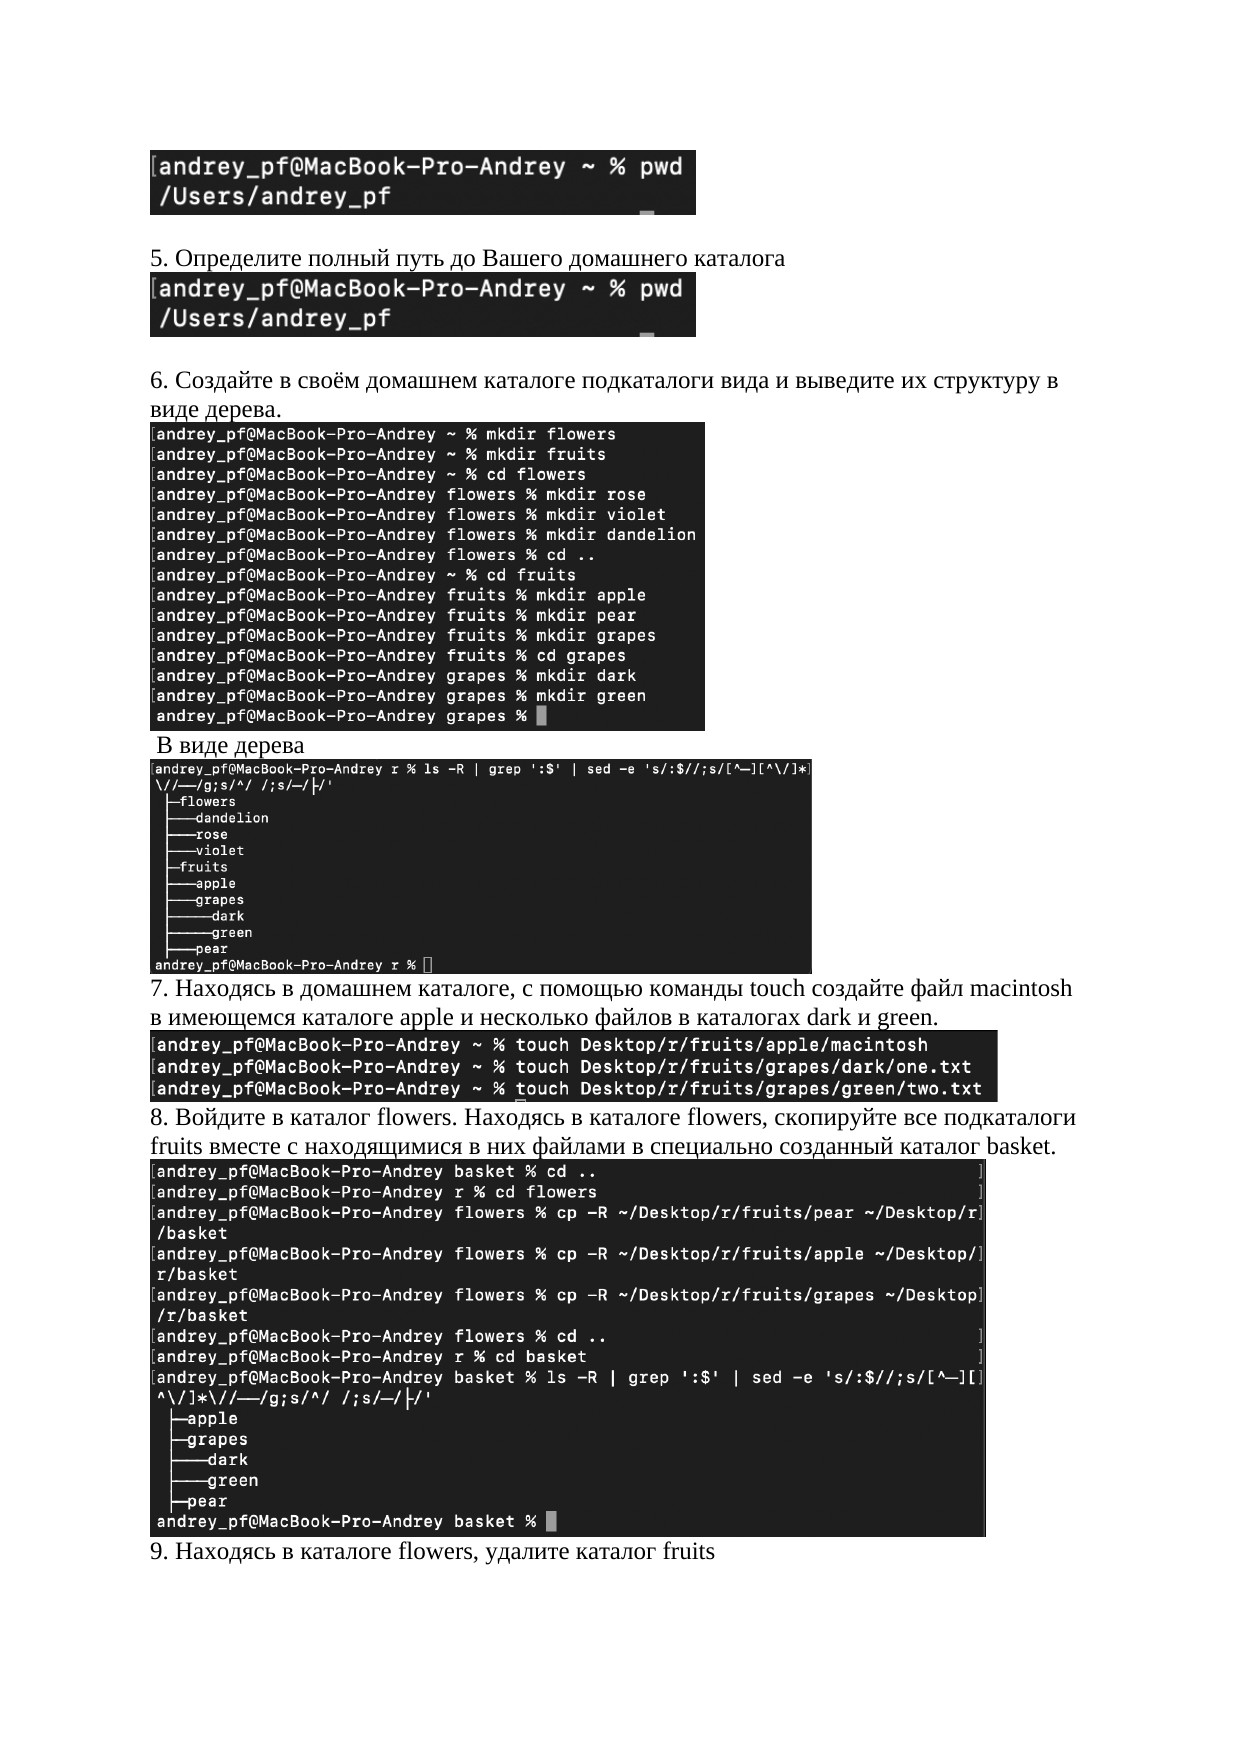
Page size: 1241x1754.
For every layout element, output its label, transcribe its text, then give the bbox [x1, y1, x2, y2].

text В виде дерева [150, 730, 1090, 759]
picture [150, 422, 705, 731]
text 9. Находясь в каталоге flowers, удалите каталог fruits [150, 1536, 1090, 1565]
picture [150, 759, 812, 974]
text 7. Находясь в домашнем каталоге, с помощью команды touch создайте файл macintosh в имеющемся каталоге apple и несколько файлов в каталогах dark и green. [150, 973, 1090, 1031]
picture [150, 150, 696, 215]
picture [150, 272, 696, 337]
text 6. Создайте в своём домашнем каталоге подкаталоги вида и выведите их структуру в виде дерева. [150, 365, 1090, 423]
text 8. Войдите в каталог flowers. Находясь в каталоге flowers, скопируйте все подкаталоги fruits вместе с находящимися в них файлами в специально созданный каталог basket. [150, 1102, 1090, 1159]
text 5. Определите полный путь до Вашего домашнего каталога [150, 243, 1090, 272]
picture [150, 1159, 986, 1537]
picture [150, 1030, 998, 1102]
